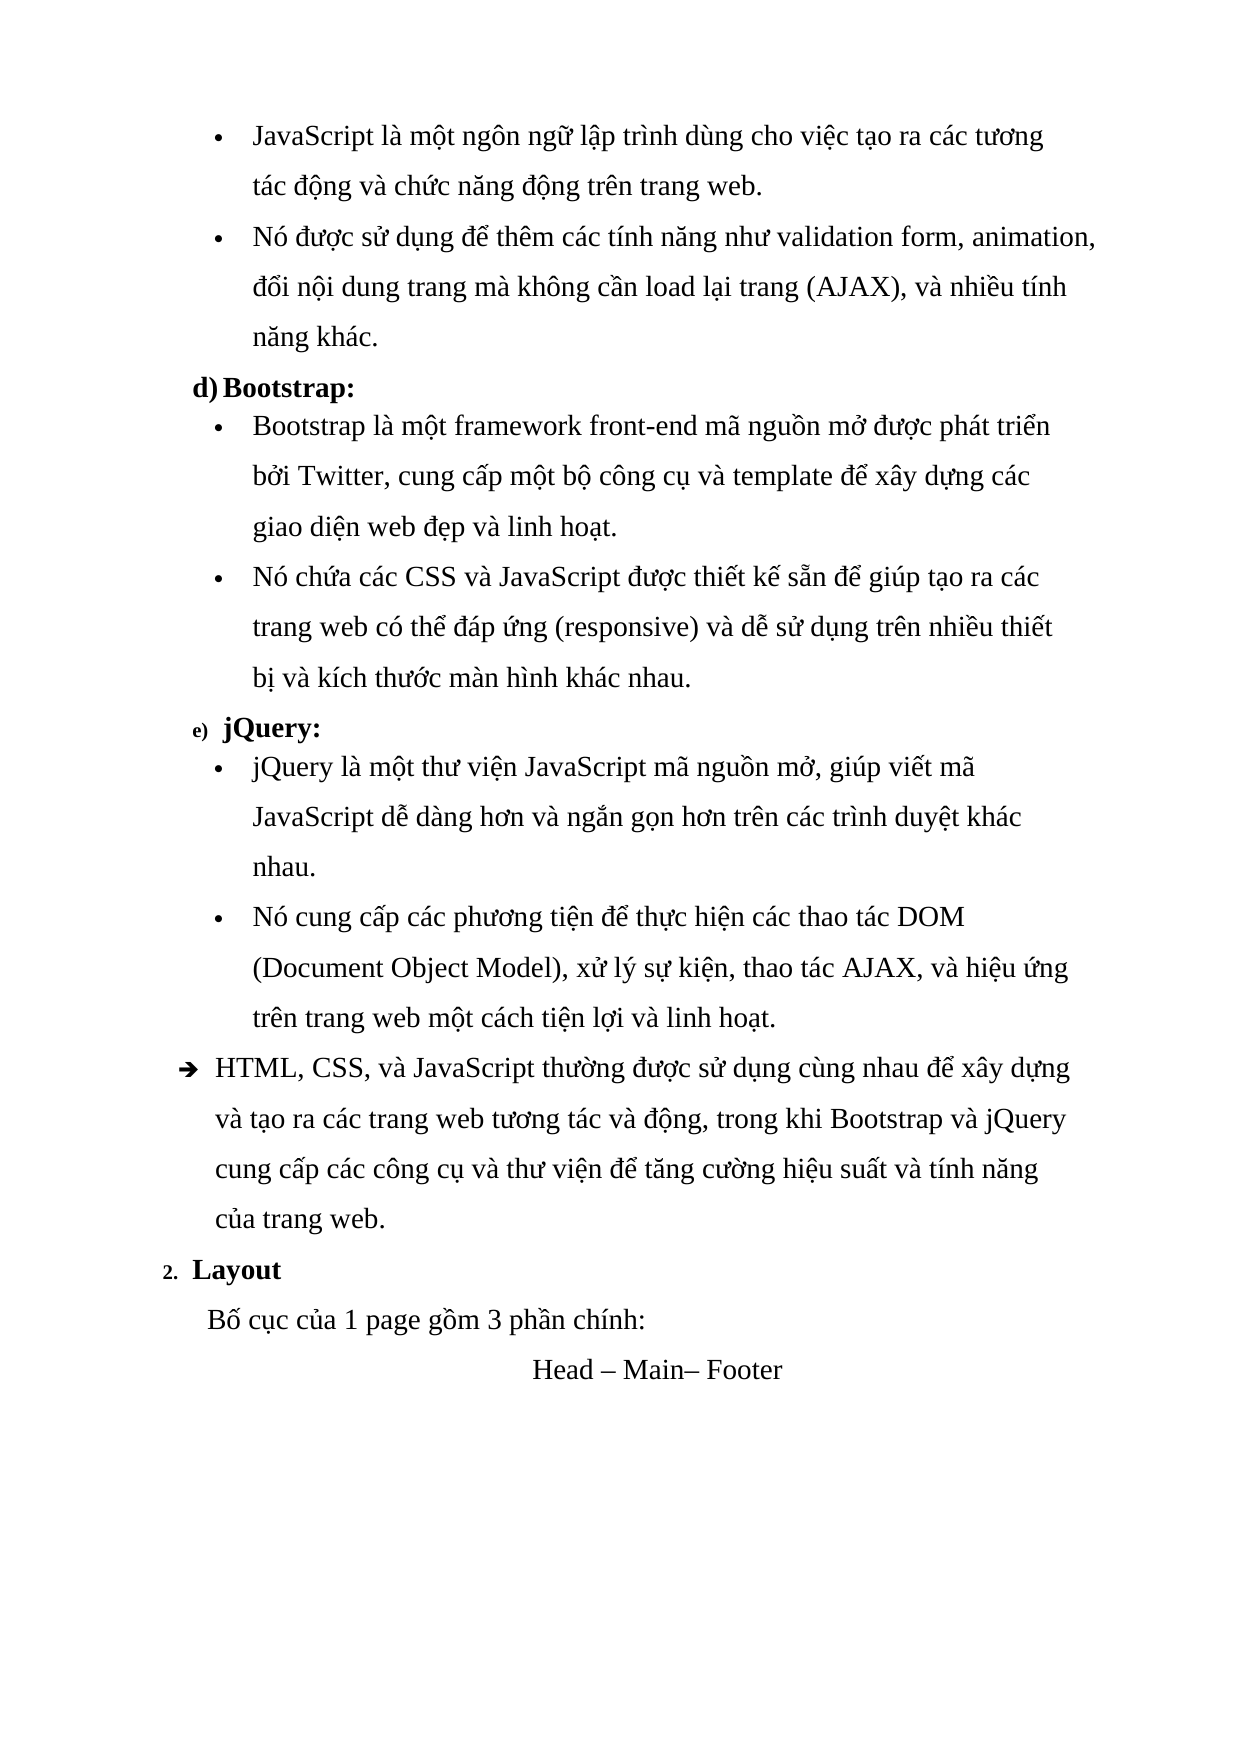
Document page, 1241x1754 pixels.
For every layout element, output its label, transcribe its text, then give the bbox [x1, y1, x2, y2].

text Head – Main– Footer [207, 1352, 1107, 1386]
list jQuery là một thư viện JavaScript mã nguồn mở, giúp viết mã JavaScript dễ dàng hơn và ngắn gọn hơn trên các trình duyệt khác nhau. [215, 749, 1078, 883]
list Nó được sử dụng để thêm các tính năng như validation form, animation, đổi nội dung trang mà không cần load lại trang (AJAX), và nhiều tính năng khác. [215, 219, 1107, 353]
text jQuery: [192, 710, 1078, 744]
list Layout [162, 1252, 1078, 1285]
list Bootstrap là một framework front-end mã nguồn mở được phát triển bởi Twitter, cung cấp một bộ công cụ và template để xây dựng các giao diện web đẹp và linh hoạt. [215, 408, 1078, 542]
list Bố cục của 1 page gồm 3 phần chính: [207, 1302, 1078, 1336]
list Nó cung cấp các phương tiện để thực hiện các thao tác DOM (Document Object Model), xử lý sự kiện, thao tác AJAX, và hiệu ứng trên trang web một cách tiện lợi và linh hoạt. [215, 899, 1078, 1034]
list JavaScript là một ngôn ngữ lập trình dùng cho việc tạo ra các tương tác động và chức năng động trên trang web. [215, 118, 1078, 202]
text Bootstrap: [192, 370, 1078, 403]
list Nó chứa các CSS và JavaScript được thiết kế sẵn để giúp tạo ra các trang web có thể đáp ứng (responsive) và dễ sử dụng trên nhiều thiết bị và kích thước màn hình khác nhau. [215, 559, 1078, 693]
list HTML, CSS, và JavaScript thường được sử dụng cùng nhau để xây dựng và tạo ra các trang web tương tác và động, trong khi Bootstrap và jQuery cung cấp các công cụ và thư viện để tăng cường hiệu suất và tính năng của trang web. [177, 1051, 1078, 1235]
